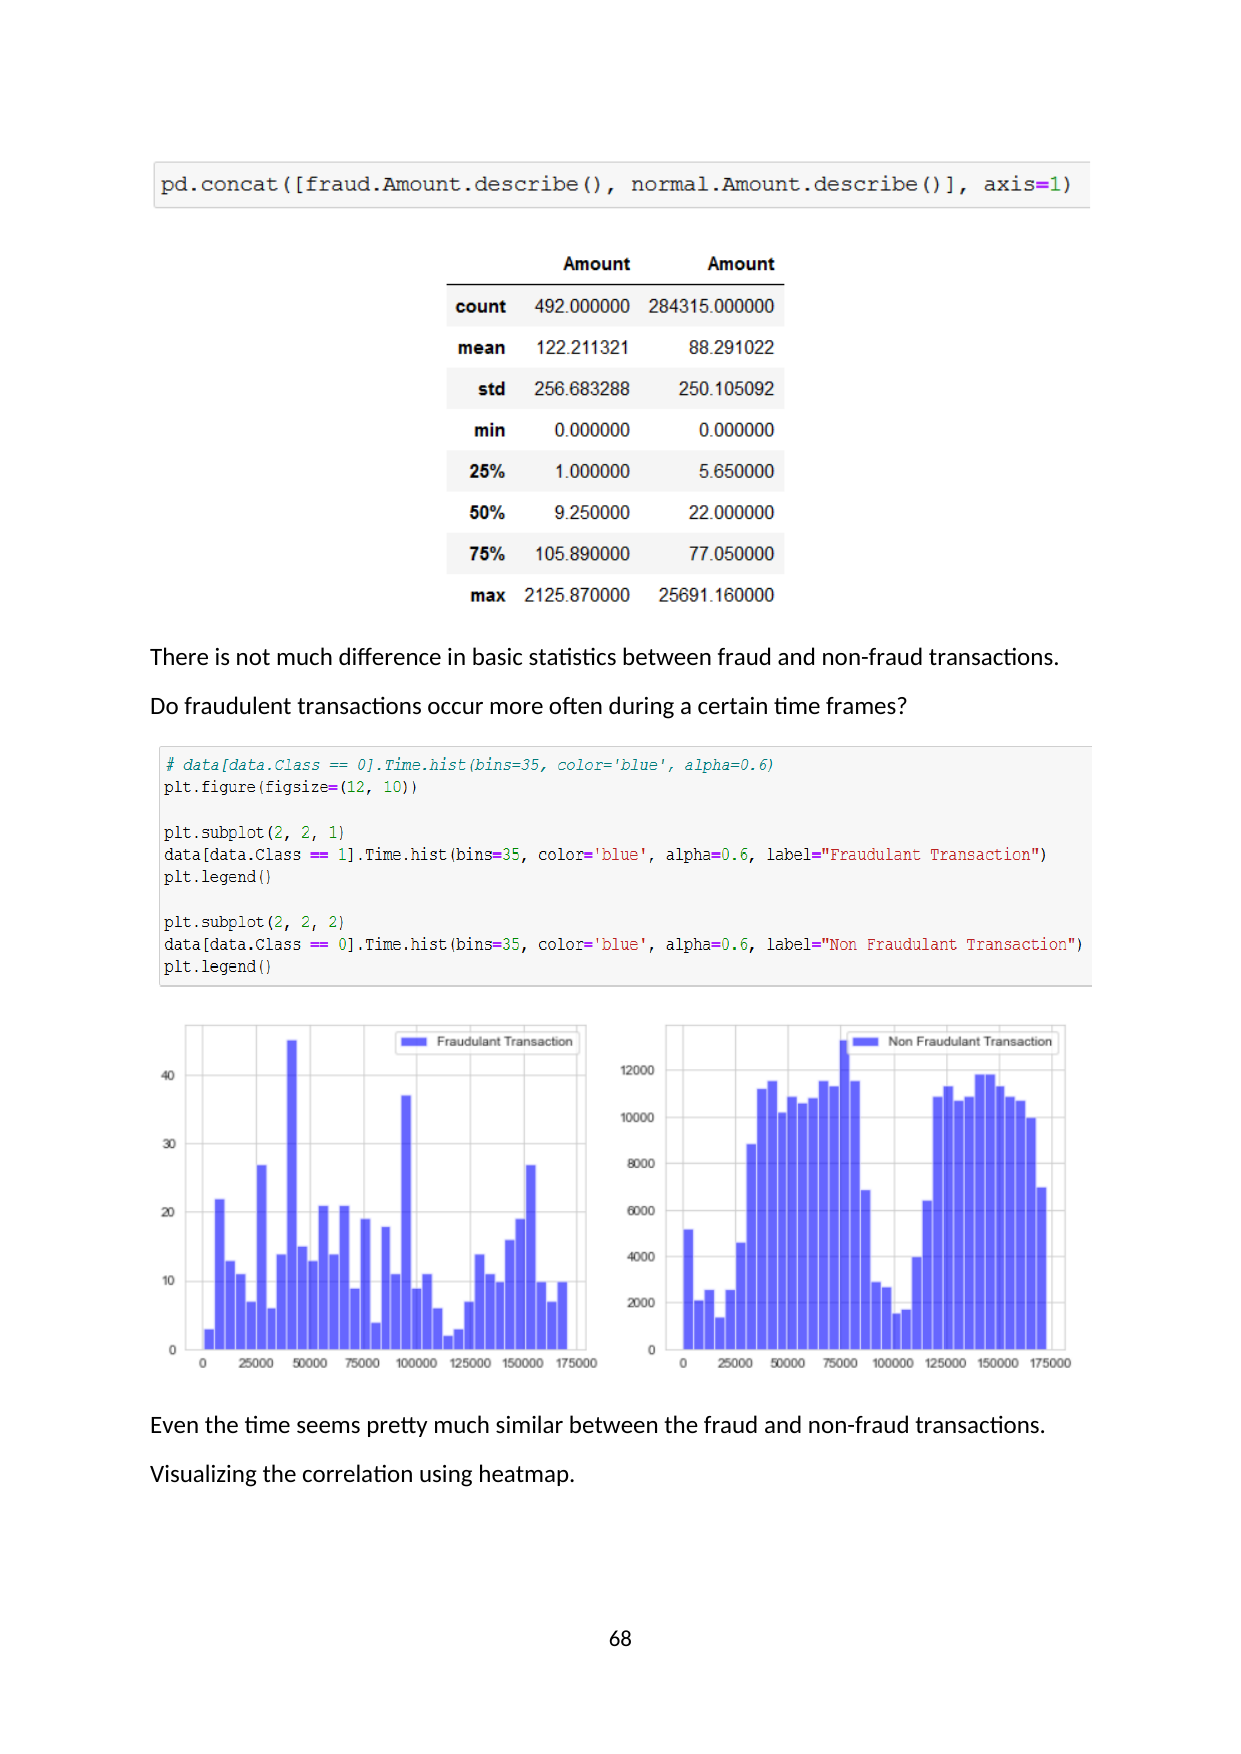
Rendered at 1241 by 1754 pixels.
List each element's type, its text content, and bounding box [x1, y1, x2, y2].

picture [150, 1004, 1091, 1391]
text Even the time seems pretty much similar between the fraud and non-fraud transactions. [150, 1409, 1090, 1439]
text Do fraudulent transactions occur more often during a certain time frames? [150, 690, 1090, 721]
text There is not much difference in basic statistics between fraud and non-fraud transactions. [150, 641, 1090, 672]
text Visualizing the correlation using heatmap. [150, 1458, 1090, 1488]
picture [443, 239, 797, 623]
picture [150, 739, 1092, 987]
picture [150, 150, 1091, 221]
